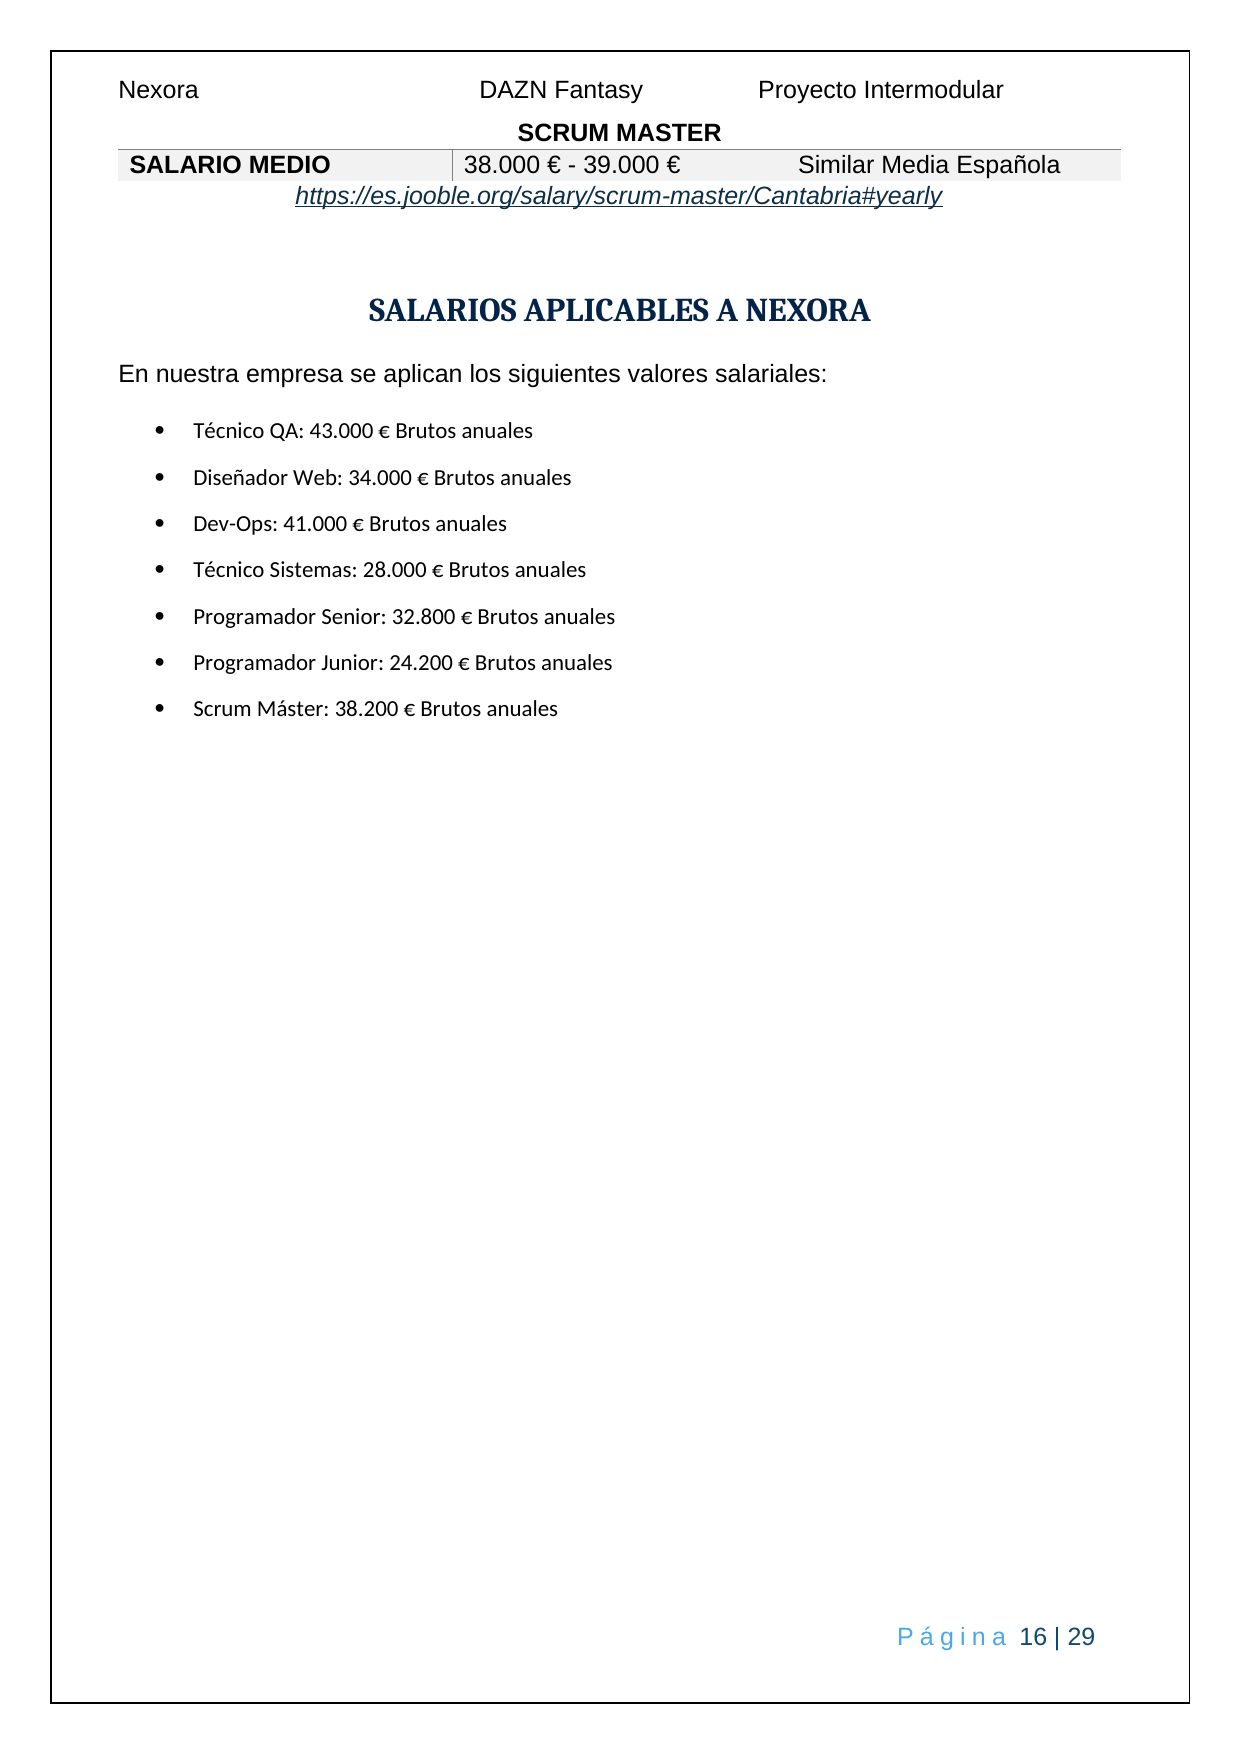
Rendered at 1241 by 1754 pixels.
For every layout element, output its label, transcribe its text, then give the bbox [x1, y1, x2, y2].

subtitle SALARIOS APLICABLES A NEXORA [118, 292, 1122, 330]
text https://es.jooble.org/salary/scrum-master/Cantabria#yearly [118, 181, 1122, 209]
list Dev-Ops: 41.000 € Brutos anuales [156, 509, 1122, 537]
list Programador Junior: 24.200 € Brutos anuales [156, 648, 1122, 676]
list Programador Senior: 32.800 € Brutos anuales [156, 602, 1122, 630]
list Técnico QA: 43.000 € Brutos anuales [156, 416, 1122, 444]
table_cell salario medio [118, 150, 452, 181]
text En nuestra empresa se aplican los siguientes valores salariales: [118, 359, 1122, 388]
list Técnico Sistemas: 28.000 € Brutos anuales [156, 556, 1122, 583]
table_cell Similar Media Española [787, 150, 1121, 181]
list Diseñador Web: 34.000 € Brutos anuales [156, 463, 1122, 491]
list Scrum Máster: 38.200 € Brutos anuales [156, 694, 1122, 723]
table_header Scrum master [118, 118, 1121, 149]
table_cell 38.000 € - 39.000 € [453, 150, 787, 181]
